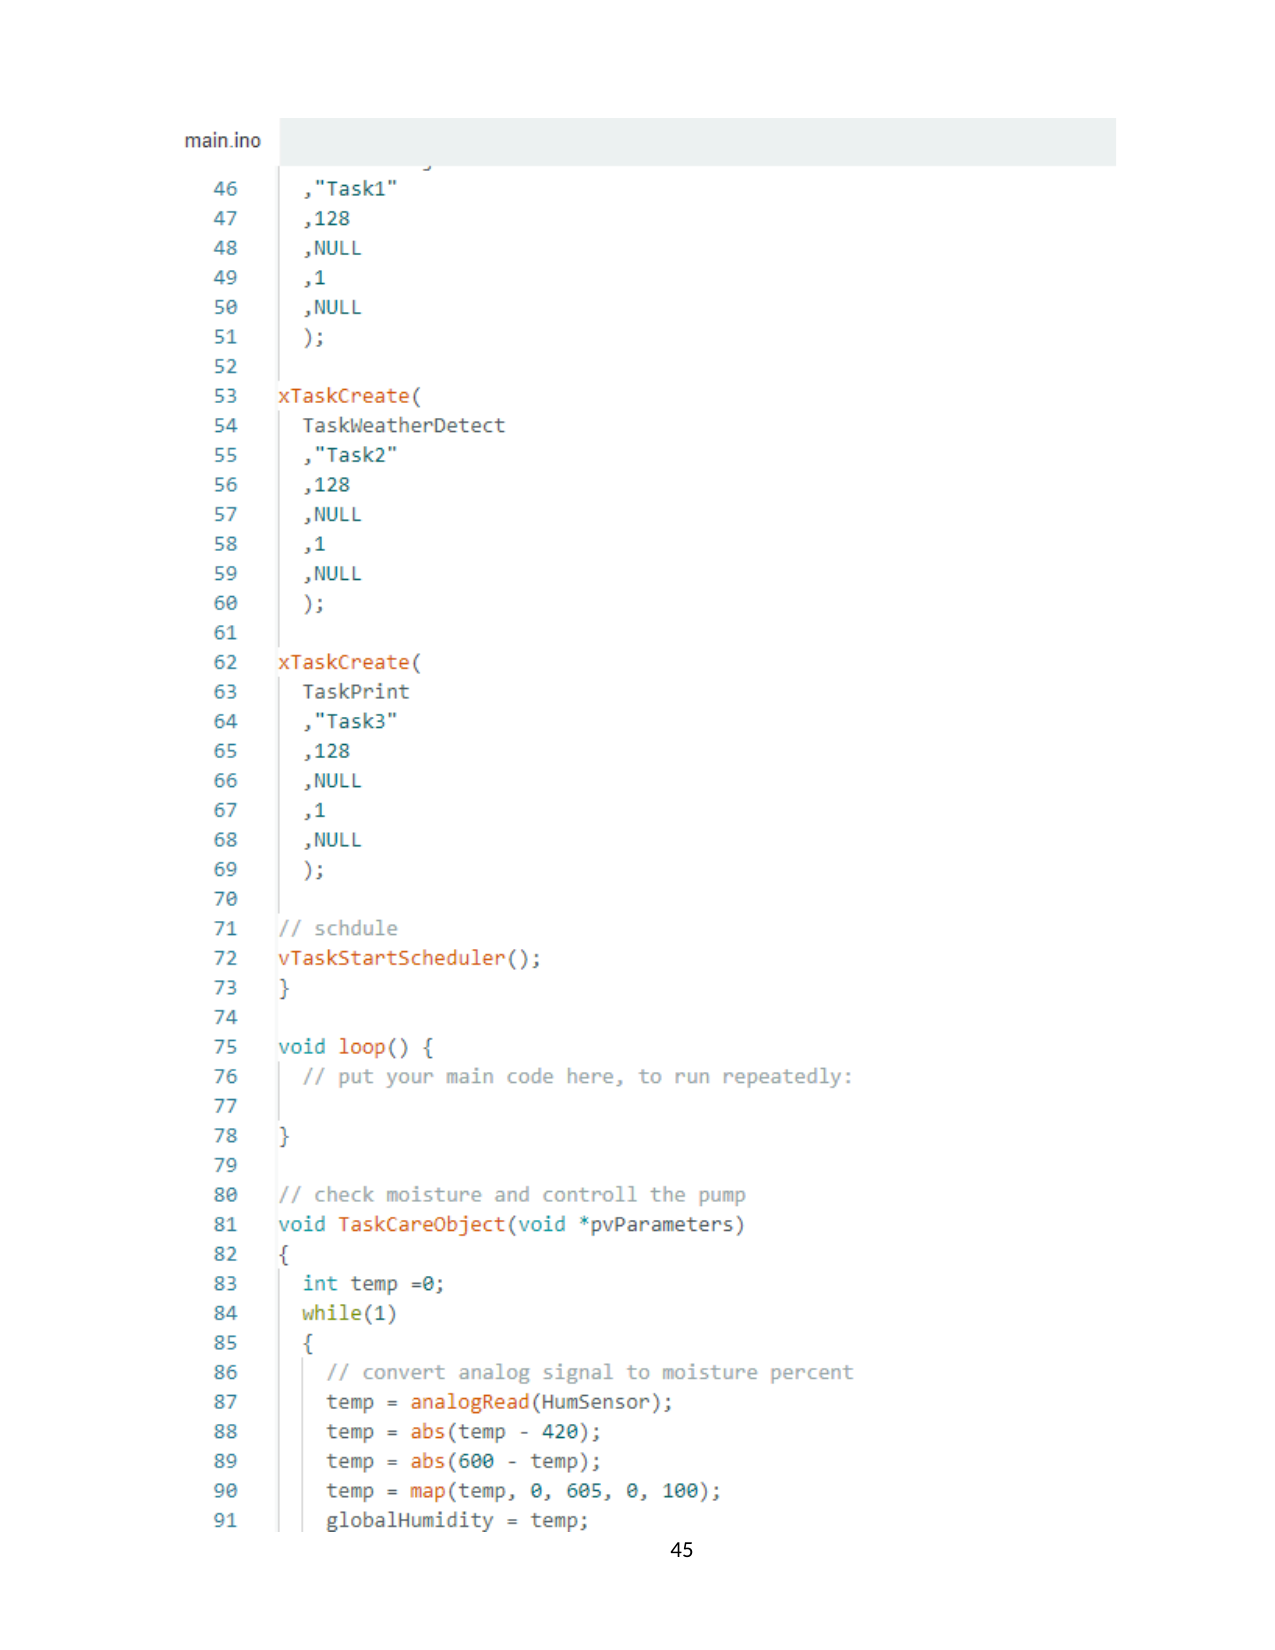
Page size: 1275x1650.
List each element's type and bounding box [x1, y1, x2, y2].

picture [177, 118, 1117, 1532]
